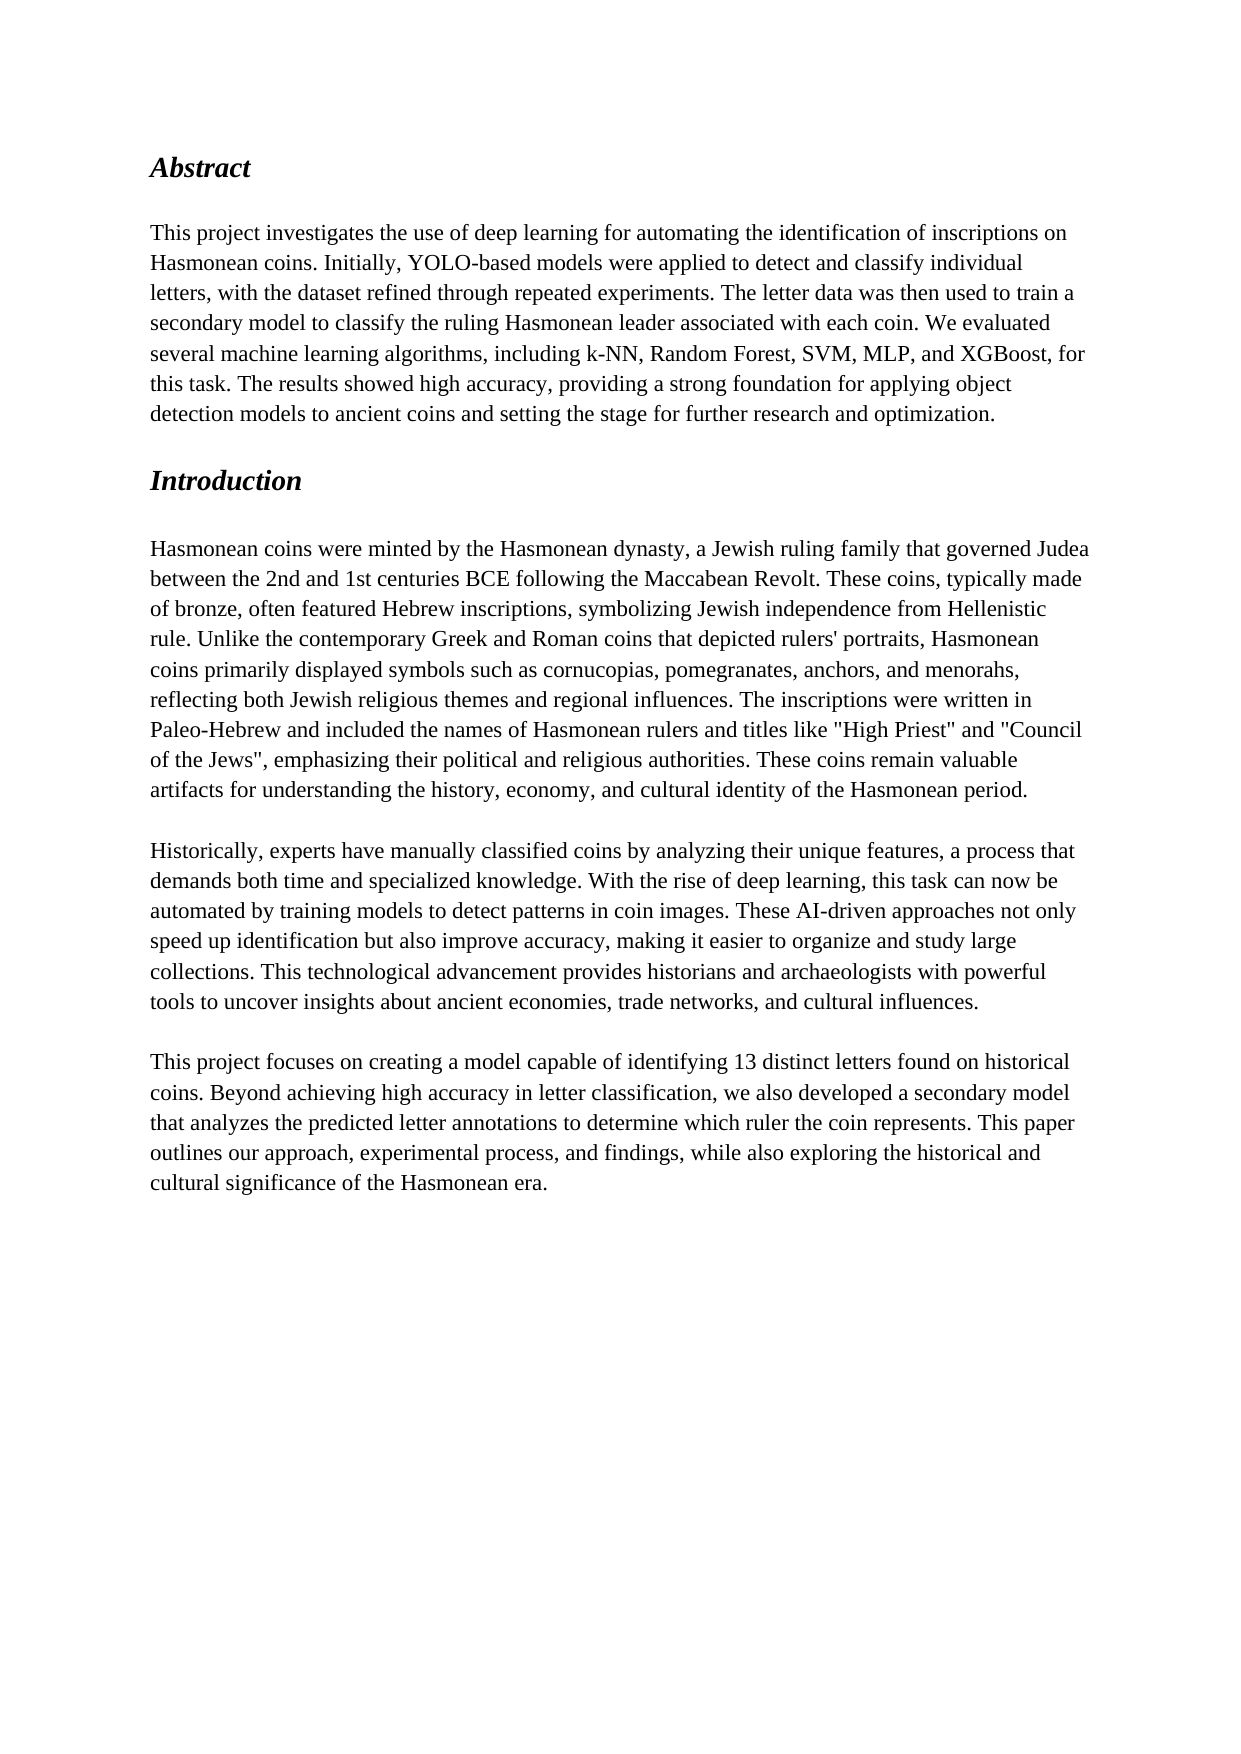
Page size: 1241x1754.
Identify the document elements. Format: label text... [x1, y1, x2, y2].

text This project focuses on creating a model capable of identifying 13 distinct letters found on historical coins. Beyond achieving high accuracy in letter classification, we also developed a secondary model that analyzes the predicted letter annotations to determine which ruler the coin represents. This paper outlines our approach, experimental process, and findings, while also exploring the historical and cultural significance of the Hasmonean era. [150, 1048, 1090, 1196]
text Hasmonean coins were minted by the Hasmonean dynasty, a Jewish ruling family that governed Judea between the 2nd and 1st centuries BCE following the Maccabean Revolt. These coins, typically made of bronze, often featured Hebrew inscriptions, symbolizing Jewish independence from Hellenistic rule. Unlike the contemporary Greek and Roman coins that depicted rulers' portraits, Hasmonean coins primarily displayed symbols such as cornucopias, pomegranates, anchors, and menorahs, reflecting both Jewish religious themes and regional influences. The inscriptions were written in Paleo-Hebrew and included the names of Hasmonean rulers and titles like "High Priest" and "Council of the Jews", emphasizing their political and religious authorities. These coins remain valuable artifacts for understanding the history, economy, and cultural identity of the Hasmonean period. [150, 535, 1090, 803]
text This project investigates the use of deep learning for automating the identification of inscriptions on Hasmonean coins. Initially, YOLO-based models were applied to detect and classify individual letters, with the dataset refined through repeated experiments. The letter data was then used to train a secondary model to classify the ruling Hasmonean leader associated with each coin. We evaluated several machine learning algorithms, including k-NN, Random Forest, SVM, MLP, and XGBoost, for this task. The results showed high accuracy, providing a strong foundation for applying object detection models to ancient coins and setting the stage for further research and optimization. [150, 219, 1090, 426]
text Abstract [150, 150, 1090, 183]
text Introduction [150, 463, 1090, 497]
text Historically, experts have manually classified coins by analyzing their unique features, a process that demands both time and specialized knowledge. With the rise of deep learning, this task can now be automated by training models to detect patterns in coin images. These AI-driven approaches not only speed up identification but also improve accuracy, making it easier to organize and study large collections. This technological advancement provides historians and archaeologists with powerful tools to uncover insights about ancient economies, trade networks, and cultural influences. [150, 837, 1090, 1014]
